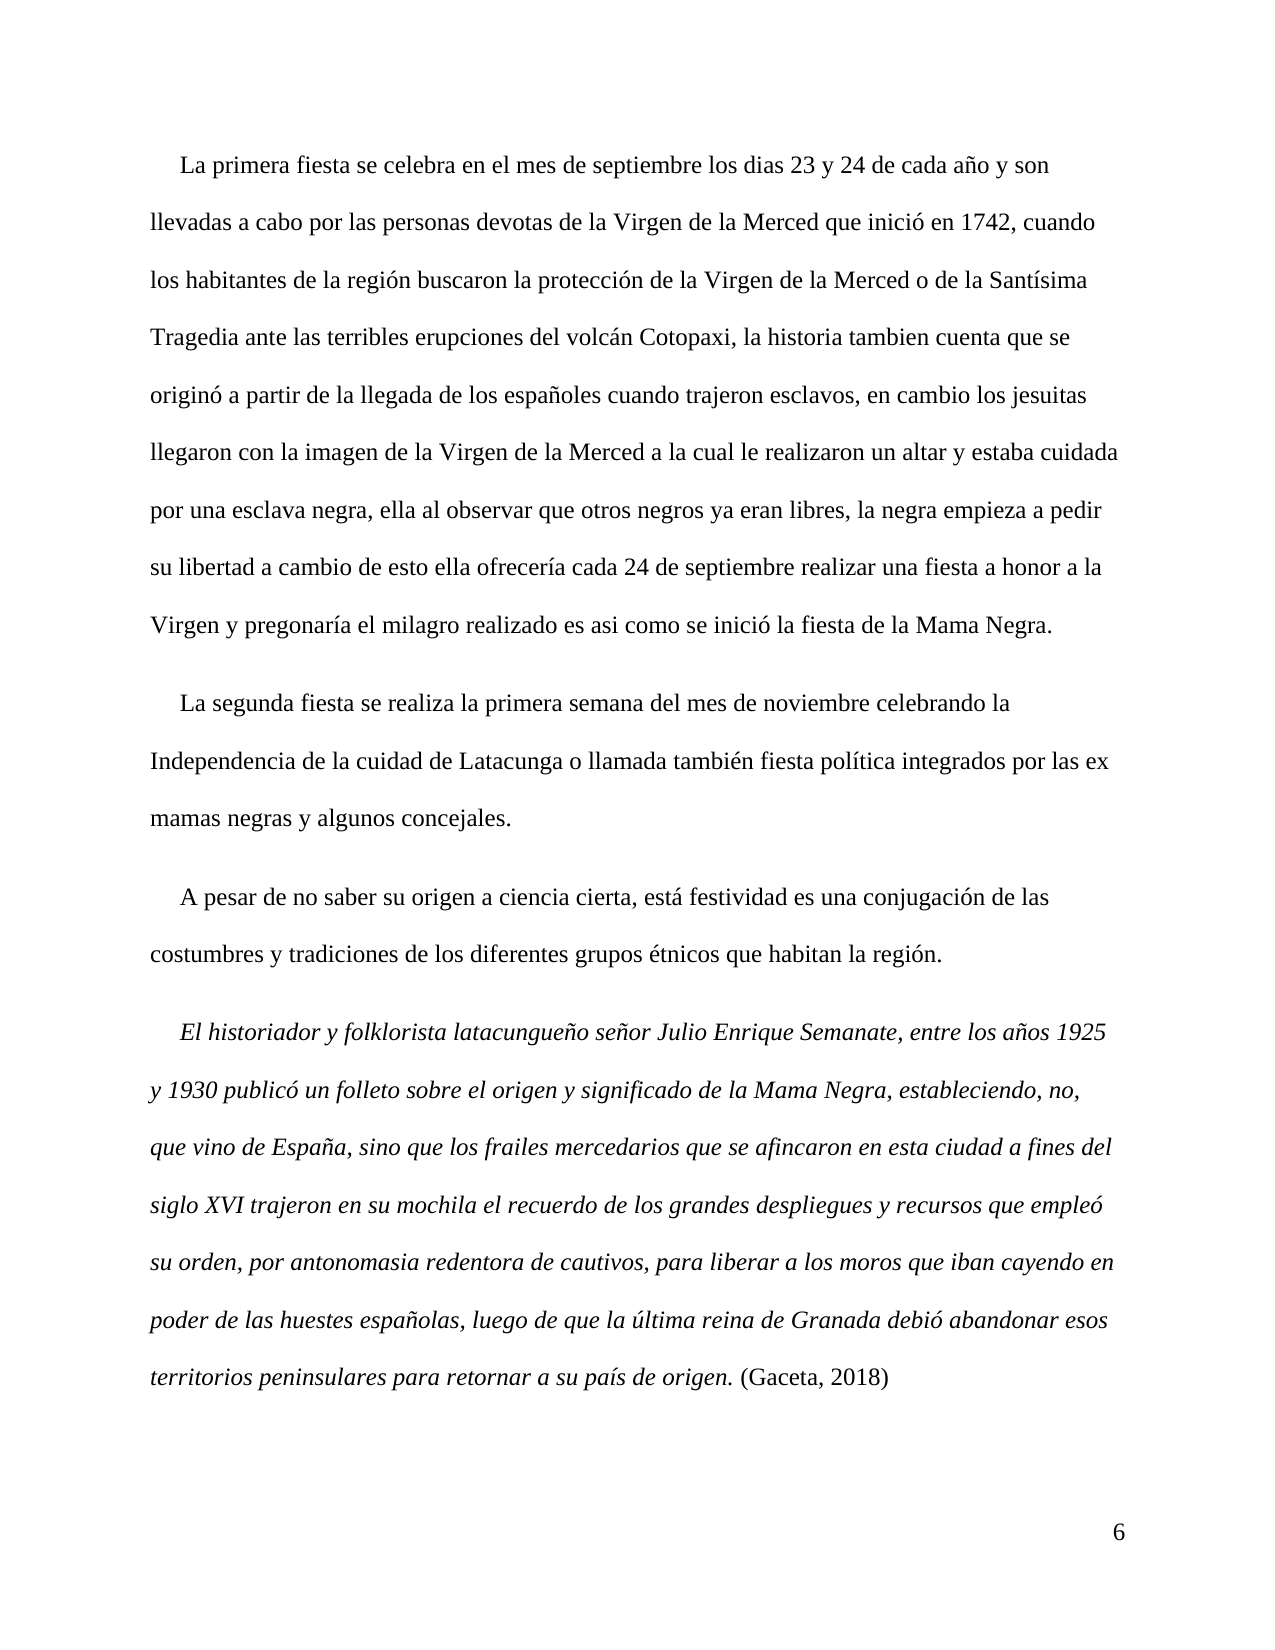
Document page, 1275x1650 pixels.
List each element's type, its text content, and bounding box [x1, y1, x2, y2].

text La segunda fiesta se realiza la primera semana del mes de noviembre celebrando la Independencia de la cuidad de Latacunga o llamada también fiesta política integrados por las ex mamas negras y algunos concejales. [150, 688, 1125, 832]
text A pesar de no saber su origen a ciencia cierta, está festividad es una conjugación de las costumbres y tradiciones de los diferentes grupos étnicos que habitan la región. [150, 882, 1125, 968]
text La primera fiesta se celebra en el mes de septiembre los dias 23 y 24 de cada año y son llevadas a cabo por las personas devotas de la Virgen de la Merced que inició en 1742, cuando los habitantes de la región buscaron la protección de la Virgen de la Merced o de la Santísima Tragedia ante las terribles erupciones del volcán Cotopaxi, la historia tambien cuenta que se originó a partir de la llegada de los españoles cuando trajeron esclavos, en cambio los jesuitas llegaron con la imagen de la Virgen de la Merced a la cual le realizaron un altar y estaba cuidada por una esclava negra, ella al observar que otros negros ya eran libres, la negra empieza a pedir su libertad a cambio de esto ella ofrecería cada 24 de septiembre realizar una fiesta a honor a la Virgen y pregonaría el milagro realizado es asi como se inició la fiesta de la Mama Negra. [150, 150, 1125, 639]
text El historiador y folklorista latacungueño señor Julio Enrique Semanate, entre los años 1925 y 1930 publicó un folleto sobre el origen y significado de la Mama Negra, estableciendo, no, que vino de España, sino que los frailes mercedarios que se afincaron en esta ciudad a fines del siglo XVI trajeron en su mochila el recuerdo de los grandes despliegues y recursos que empleó su orden, por antonomasia redentora de cautivos, para liberar a los moros que iban cayendo en poder de las huestes españolas, luego de que la última reina de Granada debió abandonar esos territorios peninsulares para retornar a su país de origen. [150, 1017, 1125, 1391]
